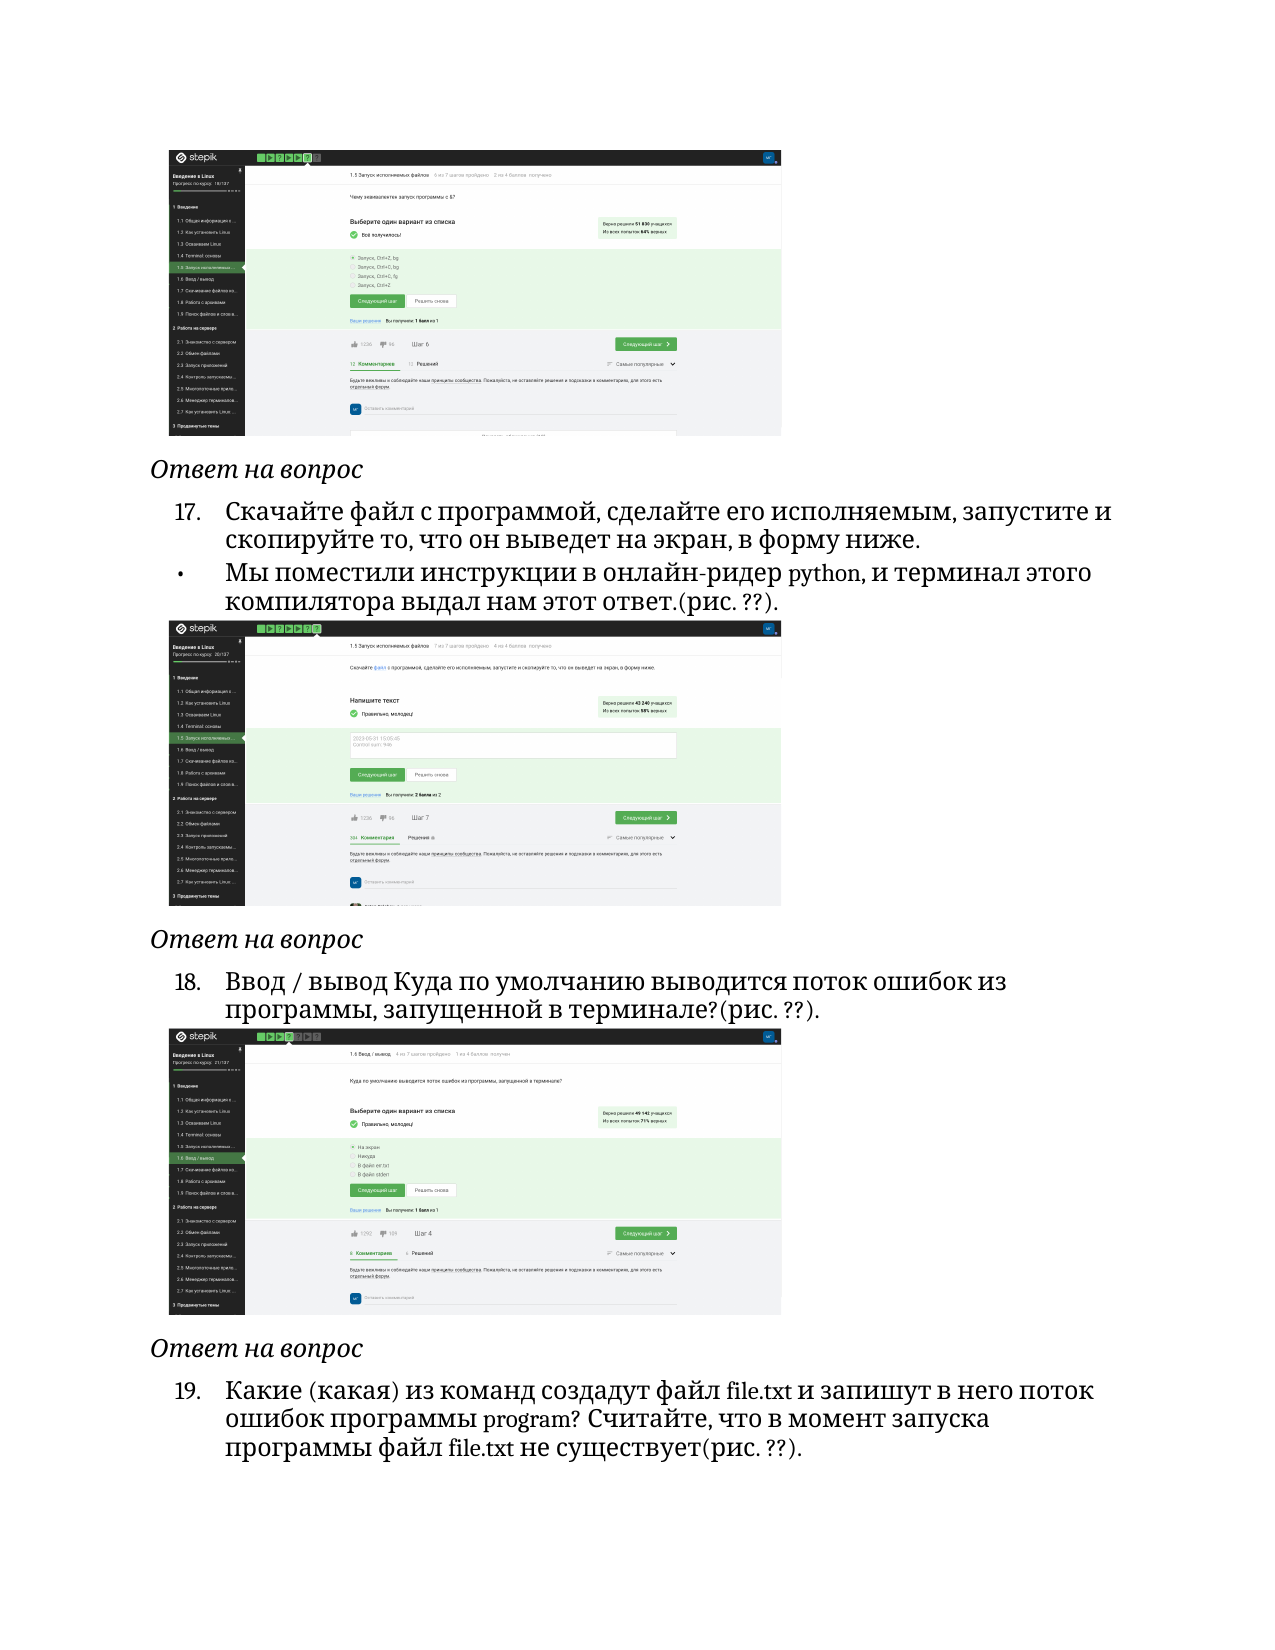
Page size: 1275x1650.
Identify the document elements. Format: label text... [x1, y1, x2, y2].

picture [168, 620, 782, 906]
list Мы поместили инструкции в онлайн-ридер python, и терминал этого компилятора выдал нам этот ответ.(рис. ??). [175, 559, 1125, 616]
text Ответ на вопрос [150, 1335, 1125, 1364]
list Какие (какая) из команд создадут файл file.txt и запишут в него поток ошибок программы program? Считайте, что в момент запуска программы файл file.txt не существует(рис. ??). [175, 1377, 1125, 1463]
list Скачайте файл с программой, сделайте его исполняемым, запустите и скопируйте то, что он выведет на экран, в форму ниже. [175, 498, 1125, 555]
list Ввод / вывод Куда по умолчанию выводится поток ошибок из программы, запущенной в терминале?(рис. ??). [175, 968, 1125, 1025]
picture [168, 150, 782, 436]
text Ответ на вопрос [150, 926, 1125, 955]
picture [168, 1028, 782, 1315]
text Ответ на вопрос [150, 456, 1125, 485]
